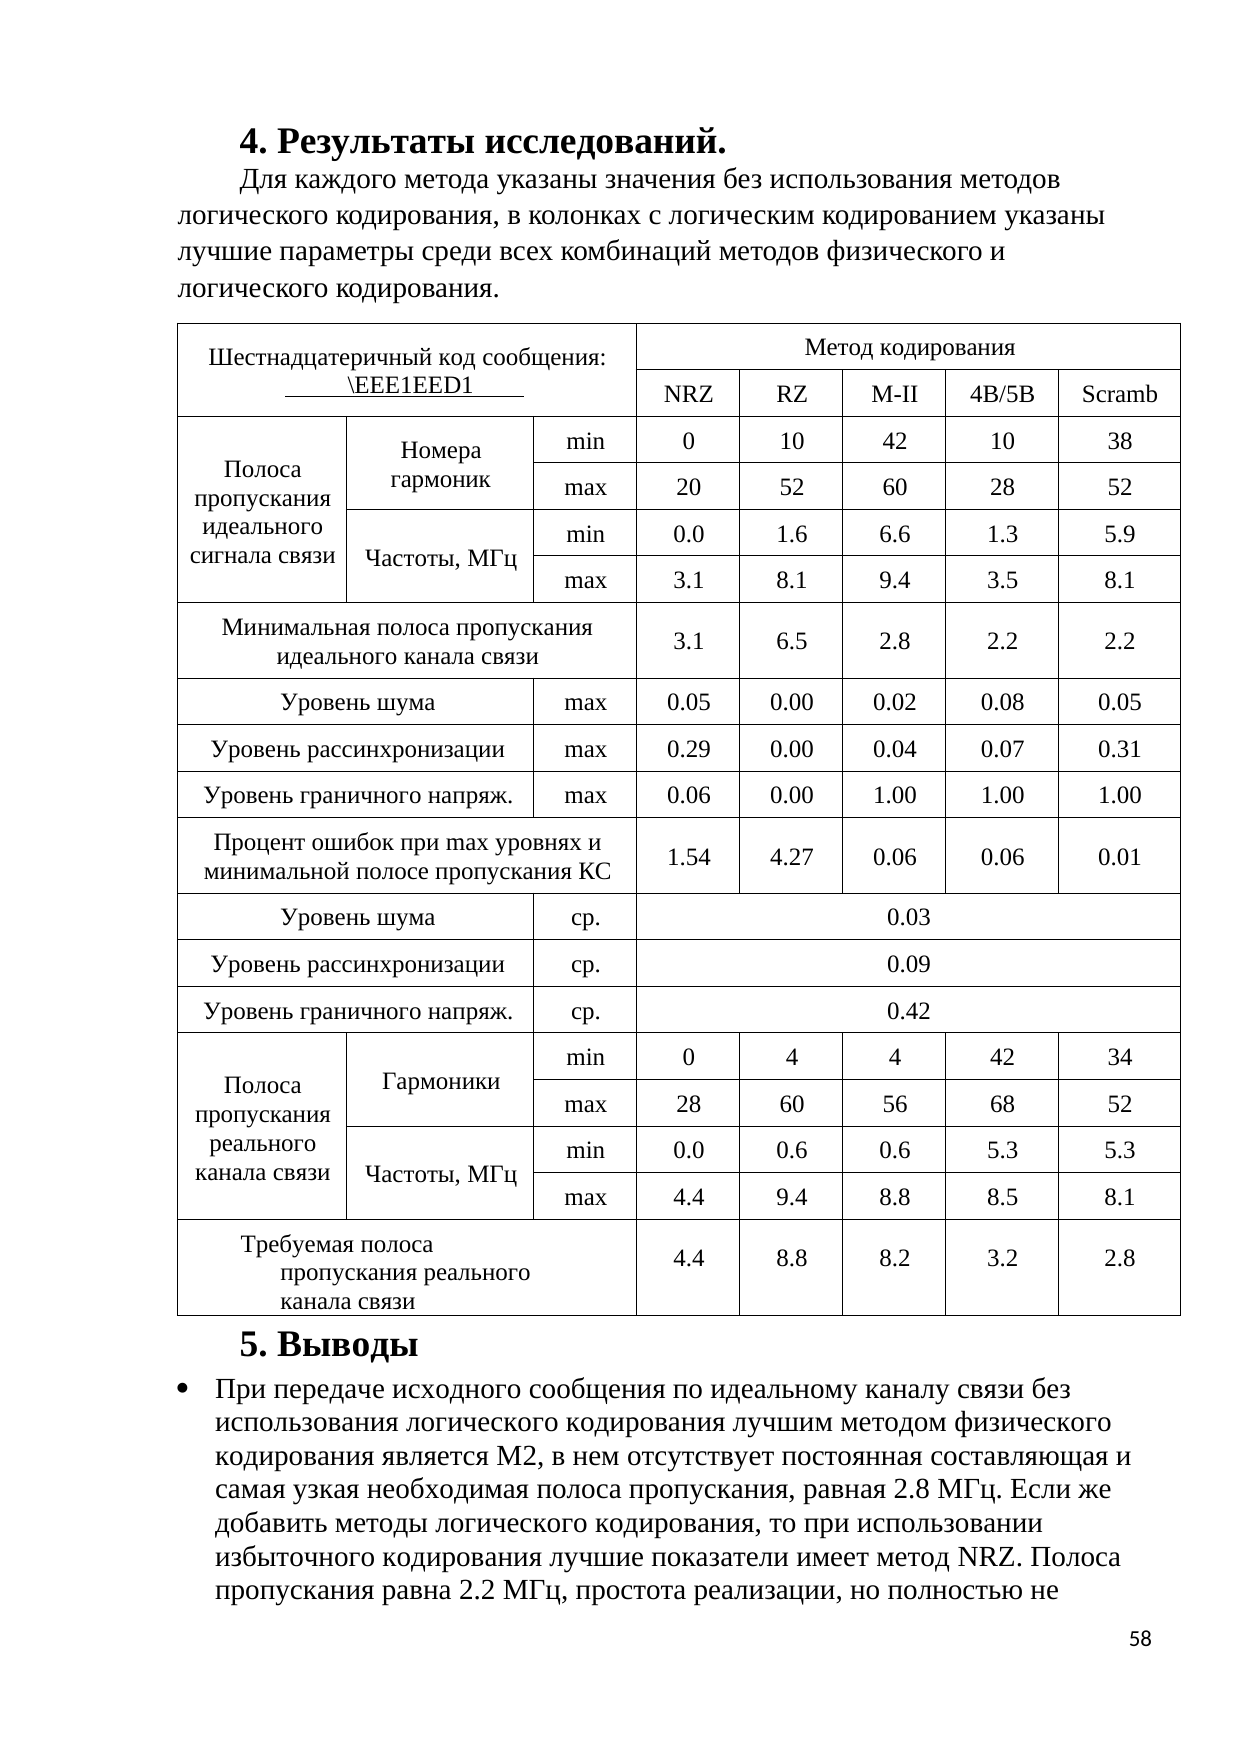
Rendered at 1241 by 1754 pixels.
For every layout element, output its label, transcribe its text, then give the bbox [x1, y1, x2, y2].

table_cell 0.42 [637, 987, 1180, 1032]
table_cell 9.4 [740, 1173, 842, 1219]
table_cell 68 [946, 1080, 1058, 1126]
table_cell 0.06 [843, 818, 945, 892]
table_cell Номера гармоник [347, 417, 533, 509]
table_cell Scramb [1059, 370, 1180, 416]
table_cell 0.6 [843, 1127, 945, 1172]
table_cell 5.3 [1059, 1127, 1180, 1172]
table_cell 0.05 [1059, 679, 1180, 724]
table_cell 10 [946, 417, 1058, 462]
table_cell 0.04 [843, 725, 945, 771]
table_cell 60 [740, 1080, 842, 1126]
table_cell RZ [740, 370, 842, 416]
table_cell 8.1 [1059, 556, 1180, 602]
table_cell 2.2 [946, 603, 1058, 677]
table_cell min [534, 1127, 636, 1172]
table_cell 8.8 [740, 1220, 842, 1315]
table_cell Процент ошибок при max уровнях и минимальной полосе пропускания КС [178, 818, 636, 892]
table_cell M-II [843, 370, 945, 416]
table_cell Гармоники [347, 1033, 533, 1126]
table_cell 0.00 [740, 725, 842, 771]
table_cell 0.0 [637, 1127, 739, 1172]
table_cell min [534, 1033, 636, 1079]
table_cell ср. [534, 987, 636, 1032]
table_cell 0.06 [946, 818, 1058, 892]
table_cell 0.01 [1059, 818, 1180, 892]
table_cell max [534, 463, 636, 509]
table_cell NRZ [637, 370, 739, 416]
table_cell 2.8 [1059, 1220, 1180, 1315]
table_cell 0.0 [637, 510, 739, 555]
table_cell 3.2 [946, 1220, 1058, 1315]
table_cell 5.9 [1059, 510, 1180, 555]
table_cell 28 [946, 463, 1058, 509]
table_cell Частоты, МГц [347, 510, 533, 602]
table_cell 0.29 [637, 725, 739, 771]
table_cell 10 [740, 417, 842, 462]
table_cell 1.00 [843, 772, 945, 817]
table_cell 3.1 [637, 556, 739, 602]
table_cell Уровень граничного напряж. [178, 987, 533, 1032]
table_cell Частоты, МГц [347, 1127, 533, 1219]
table_cell 4 [843, 1033, 945, 1079]
table_cell 4.27 [740, 818, 842, 892]
table_cell 52 [1059, 1080, 1180, 1126]
table_cell 9.4 [843, 556, 945, 602]
table_cell Полоса пропускания реального канала связи [178, 1033, 346, 1219]
subtitle Выводы [239, 1322, 1152, 1365]
table_cell 52 [740, 463, 842, 509]
table_cell 0.05 [637, 679, 739, 724]
table_cell 42 [843, 417, 945, 462]
table_header Метод кодирования [637, 324, 1180, 369]
table_cell 1.6 [740, 510, 842, 555]
table_cell Уровень граничного напряж. [178, 772, 533, 817]
table_cell 28 [637, 1080, 739, 1126]
table_cell max [534, 1080, 636, 1126]
table_cell 34 [1059, 1033, 1180, 1079]
table_cell Уровень рассинхронизации [178, 940, 533, 986]
table_cell 0.6 [740, 1127, 842, 1172]
table_cell Требуемая полоса пропускания реального канала связи [178, 1220, 636, 1315]
table_cell 6.5 [740, 603, 842, 677]
table_cell 8.5 [946, 1173, 1058, 1219]
table_cell 0.03 [637, 894, 1180, 939]
table_cell 2.2 [1059, 603, 1180, 677]
table_cell 4 [740, 1033, 842, 1079]
table_cell 4.4 [637, 1173, 739, 1219]
table_cell 60 [843, 463, 945, 509]
table_cell 4B/5B [946, 370, 1058, 416]
table_cell 0.00 [740, 679, 842, 724]
table_cell 0.00 [740, 772, 842, 817]
table_cell 8.8 [843, 1173, 945, 1219]
table_cell max [534, 679, 636, 724]
table_cell 1.00 [1059, 772, 1180, 817]
table_cell 0 [637, 417, 739, 462]
table_cell 1.54 [637, 818, 739, 892]
table_cell Полоса пропускания идеального сигнала связи [178, 417, 346, 602]
table_cell Уровень рассинхронизации [178, 725, 533, 771]
table_cell 0.08 [946, 679, 1058, 724]
table_cell Минимальная полоса пропускания идеального канала связи [178, 603, 636, 677]
table_cell 2.8 [843, 603, 945, 677]
table_cell 4.4 [637, 1220, 739, 1315]
table_cell 8.1 [1059, 1173, 1180, 1219]
table_cell ср. [534, 940, 636, 986]
table_cell max [534, 556, 636, 602]
table_cell min [534, 417, 636, 462]
table_cell Уровень шума [178, 894, 533, 939]
table_cell Уровень шума [178, 679, 533, 724]
table_cell 8.2 [843, 1220, 945, 1315]
table_cell 3.1 [637, 603, 739, 677]
table_cell 56 [843, 1080, 945, 1126]
text Для каждого метода указаны значения без использования методов логического кодирования, в колонках с логическим кодированием указаны лучшие параметры среди всех комбинаций методов физического и логического кодирования. [177, 161, 1152, 303]
table_cell 42 [946, 1033, 1058, 1079]
table_cell 1.00 [946, 772, 1058, 817]
table_cell min [534, 510, 636, 555]
table_cell 0.31 [1059, 725, 1180, 771]
table_cell 0.09 [637, 940, 1180, 986]
table_cell 1.3 [946, 510, 1058, 555]
table_cell 0.07 [946, 725, 1058, 771]
table_header Шестнадцатеричный код сообщения: \EEE1EED1 [178, 324, 636, 416]
table_cell 5.3 [946, 1127, 1058, 1172]
table_cell max [534, 772, 636, 817]
table_cell 0 [637, 1033, 739, 1079]
table_cell max [534, 725, 636, 771]
table_cell 20 [637, 463, 739, 509]
table_cell 0.02 [843, 679, 945, 724]
table_cell 8.1 [740, 556, 842, 602]
subtitle Результаты исследований. [239, 118, 1152, 161]
table_cell 52 [1059, 463, 1180, 509]
table_cell 0.06 [637, 772, 739, 817]
table_cell max [534, 1173, 636, 1219]
table_cell 6.6 [843, 510, 945, 555]
table_cell ср. [534, 894, 636, 939]
table_cell 38 [1059, 417, 1180, 462]
table_cell 3.5 [946, 556, 1058, 602]
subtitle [177, 1371, 1152, 1606]
